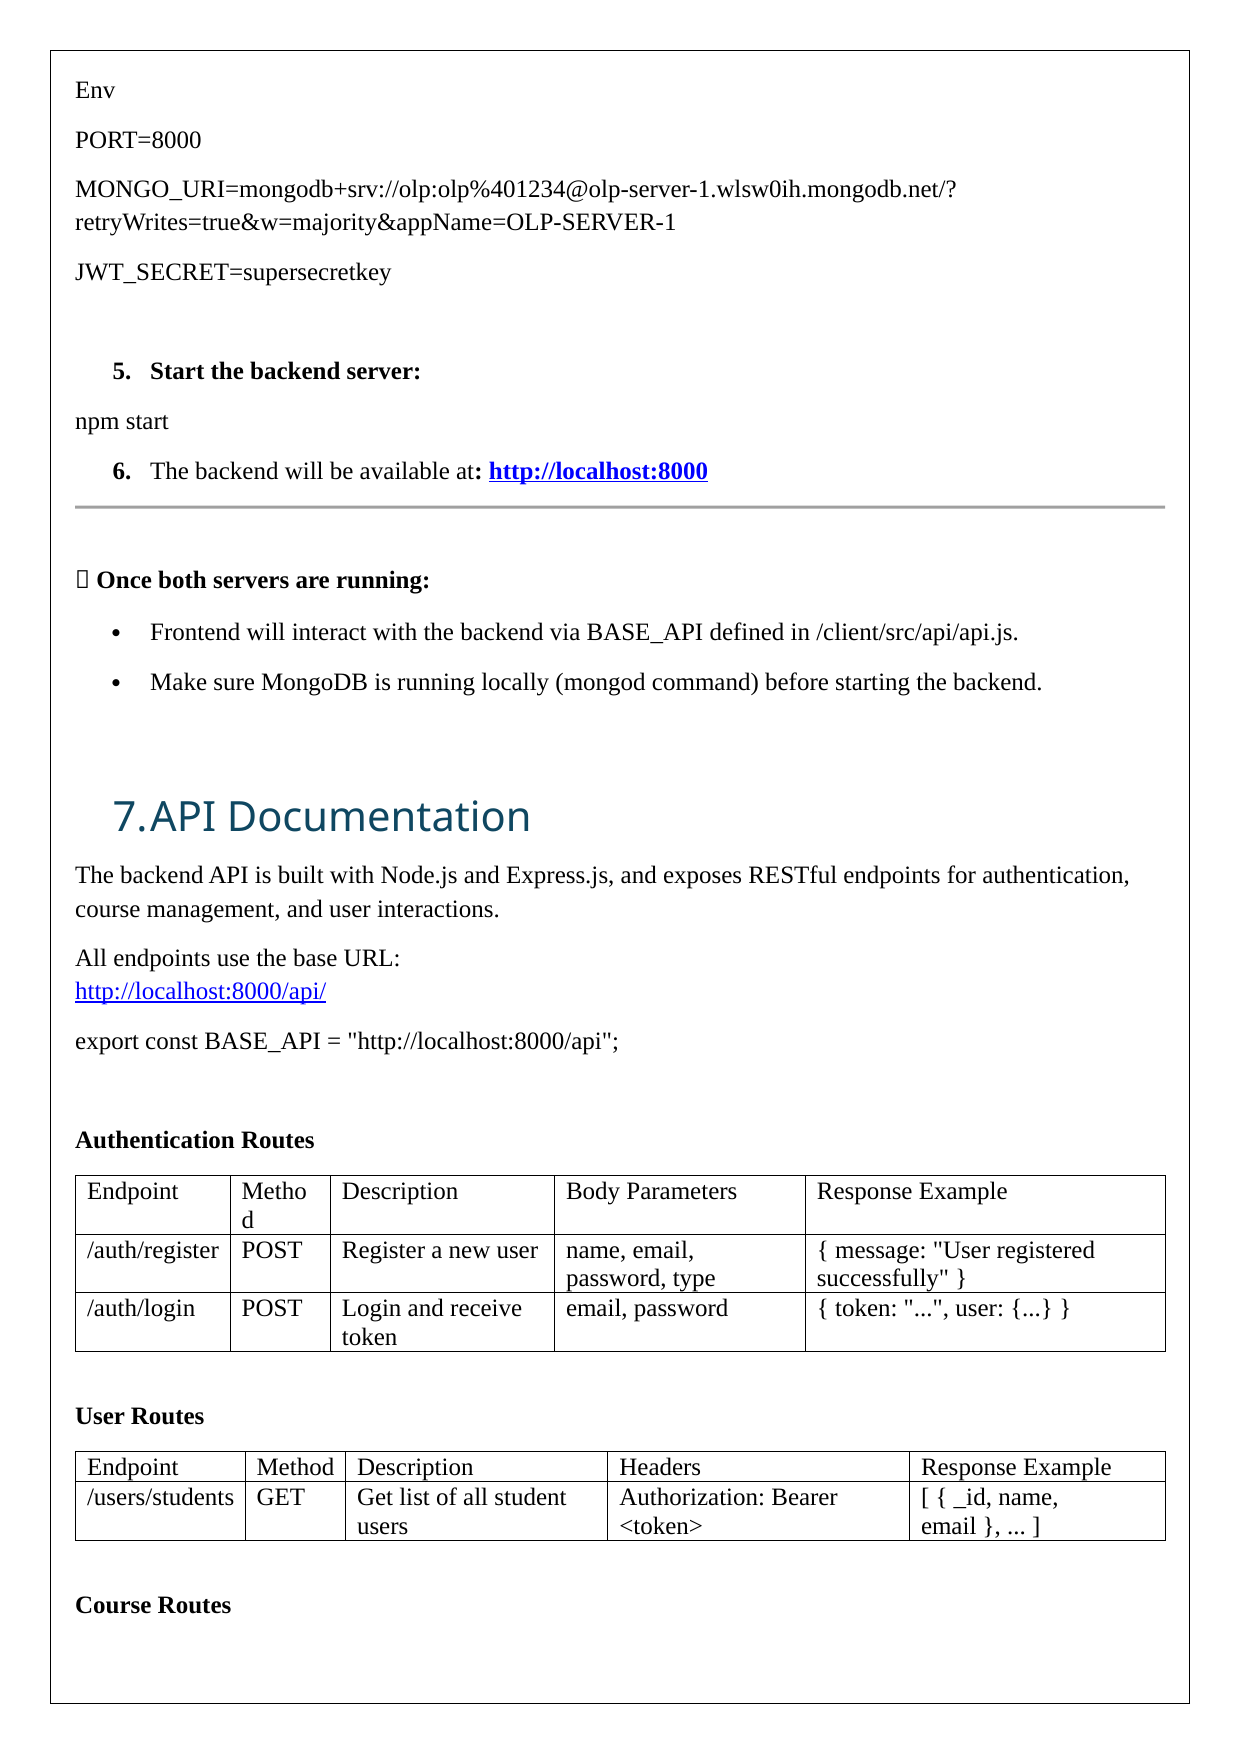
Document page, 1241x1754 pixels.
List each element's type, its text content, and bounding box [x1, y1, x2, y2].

text export const BASE_API = "http://localhost:8000/api"; [75, 1026, 1165, 1055]
table_header Description [331, 1176, 554, 1234]
table_header Endpoint [76, 1176, 230, 1234]
text PORT=8000 [75, 125, 1165, 153]
table_header Body Parameters [555, 1176, 805, 1234]
text Authentication Routes [75, 1125, 1165, 1154]
table_header Response Example [910, 1452, 1165, 1481]
table_cell name, email, password, type [555, 1235, 805, 1292]
list Frontend will interact with the backend via BASE_API defined in /client/src/api/api.js. [112, 617, 1165, 646]
subtitle API Documentation [112, 787, 1165, 844]
table_cell [ { _id, name, email }, ... ] [910, 1482, 1165, 1539]
table_cell Register a new user [331, 1235, 554, 1292]
text Env [75, 75, 1165, 104]
table_cell /auth/register [76, 1235, 230, 1292]
text User Routes [75, 1401, 1165, 1430]
table_cell { message: "User registered successfully" } [806, 1235, 1165, 1292]
table_header Headers [608, 1452, 909, 1481]
table_cell Authorization: Bearer <token> [608, 1482, 909, 1539]
text Course Routes [75, 1590, 1165, 1619]
table_cell GET [246, 1482, 345, 1539]
text JWT_SECRET=supersecretkey [75, 257, 1165, 286]
table_cell POST [231, 1235, 330, 1292]
table_cell /auth/login [76, 1293, 230, 1351]
table_header Description [346, 1452, 607, 1481]
list The backend will be available at: http://localhost:8000 [112, 456, 1165, 484]
list Make sure MongoDB is running locally (mongod command) before starting the backend. [112, 667, 1165, 696]
table_cell Login and receive token [331, 1293, 554, 1351]
table_header Response Example [806, 1176, 1165, 1234]
text ✅ Once both servers are running: [75, 561, 1165, 595]
text All endpoints use the base URL: http://localhost:8000/api/ [75, 943, 1165, 1005]
table_header Endpoint [76, 1452, 245, 1481]
table_header Method [231, 1176, 330, 1234]
table_header Method [246, 1452, 345, 1481]
table_cell POST [231, 1293, 330, 1351]
text MONGO_URI=mongodb+srv://olp:olp%401234@olp-server-1.wlsw0ih.mongodb.net/?retryWrites=true&w=majority&appName=OLP-SERVER-1 [75, 174, 1165, 236]
table_cell Get list of all student users [346, 1482, 607, 1539]
table_cell { token: "...", user: {...} } [806, 1293, 1165, 1351]
table_cell /users/students [76, 1482, 245, 1539]
list Start the backend server: [112, 356, 1165, 385]
table_cell email, password [555, 1293, 805, 1351]
text npm start [75, 406, 1165, 435]
text The backend API is built with Node.js and Express.js, and exposes RESTful endpoints for authentication, course management, and user interactions. [75, 861, 1165, 922]
